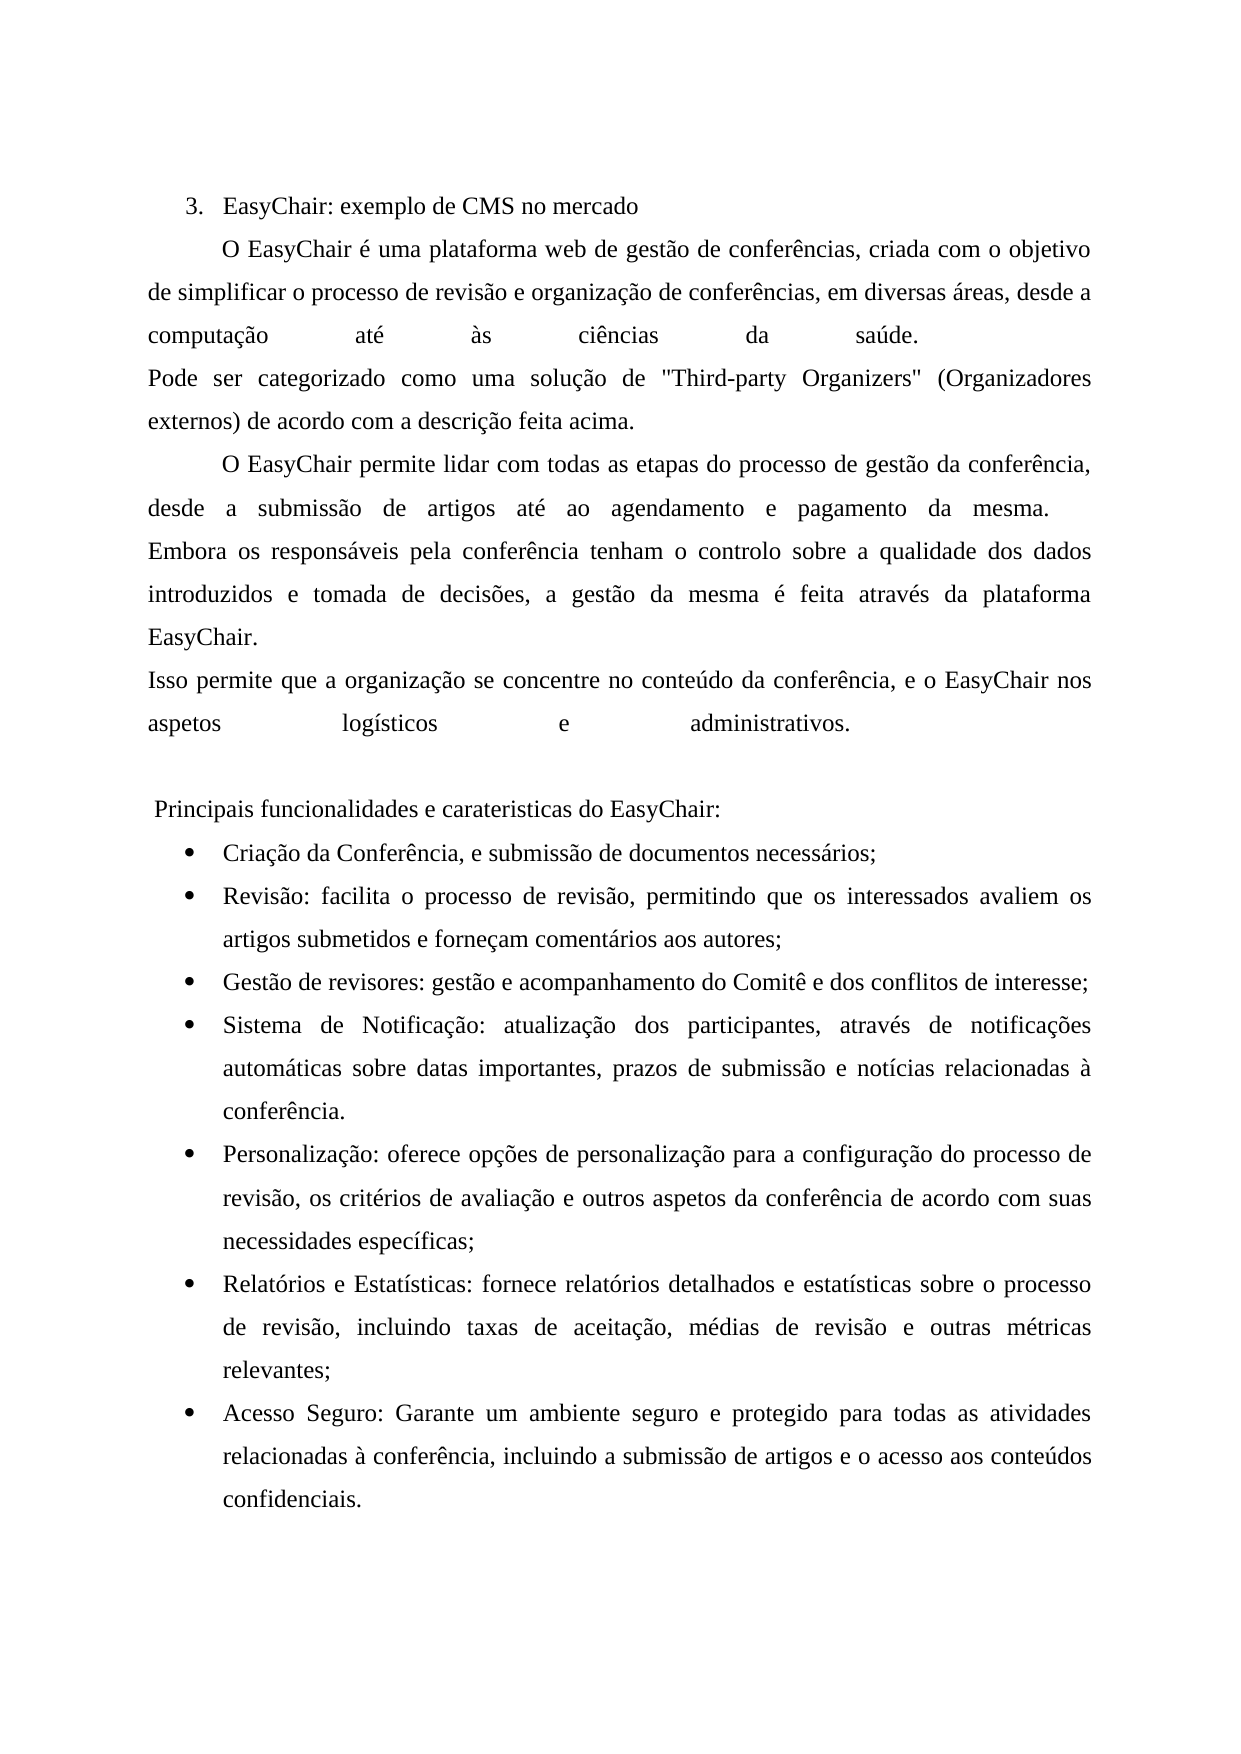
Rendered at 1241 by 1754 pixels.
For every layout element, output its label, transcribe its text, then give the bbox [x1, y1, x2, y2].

list Gestão de revisores: gestão e acompanhamento do Comitê e dos conflitos de interesse; [185, 967, 1092, 996]
list Relatórios e Estatísticas: fornece relatórios detalhados e estatísticas sobre o processo de revisão, incluindo taxas de aceitação, médias de revisão e outras métricas relevantes; [185, 1269, 1092, 1384]
list EasyChair: exemplo de CMS no mercado [185, 191, 1092, 219]
list Revisão: facilita o processo de revisão, permitindo que os interessados avaliem os artigos submetidos e forneçam comentários aos autores; [185, 881, 1092, 953]
list Criação da Conferência, e submissão de documentos necessários; [185, 838, 1092, 866]
text O EasyChair é uma plataforma web de gestão de conferências, criada com o objetivo de simplificar o processo de revisão e organização de conferências, em diversas áreas, desde a computação até às ciências da saúde. Pode ser categorizado como uma solução de "Third-party Organizers" (Organizadores externos) de acordo com a descrição feita acima. [148, 234, 1092, 435]
list Acesso Seguro: Garante um ambiente seguro e protegido para todas as atividades relacionadas à conferência, incluindo a submissão de artigos e o acesso aos conteúdos confidenciais. [185, 1398, 1092, 1513]
text O EasyChair permite lidar com todas as etapas do processo de gestão da conferência, desde a submissão de artigos até ao agendamento e pagamento da mesma. Embora os responsáveis pela conferência tenham o controlo sobre a qualidade dos dados introduzidos e tomada de decisões, a gestão da mesma é feita através da plataforma EasyChair. Isso permite que a organização se concentre no conteúdo da conferência, e o EasyChair nos aspetos logísticos e administrativos. Principais funcionalidades e carateristicas do EasyChair: [148, 449, 1092, 823]
list Sistema de Notificação: atualização dos participantes, através de notificações automáticas sobre datas importantes, prazos de submissão e notícias relacionadas à conferência. [185, 1010, 1092, 1125]
list Personalização: oferece opções de personalização para a configuração do processo de revisão, os critérios de avaliação e outros aspetos da conferência de acordo com suas necessidades específicas; [185, 1139, 1092, 1254]
